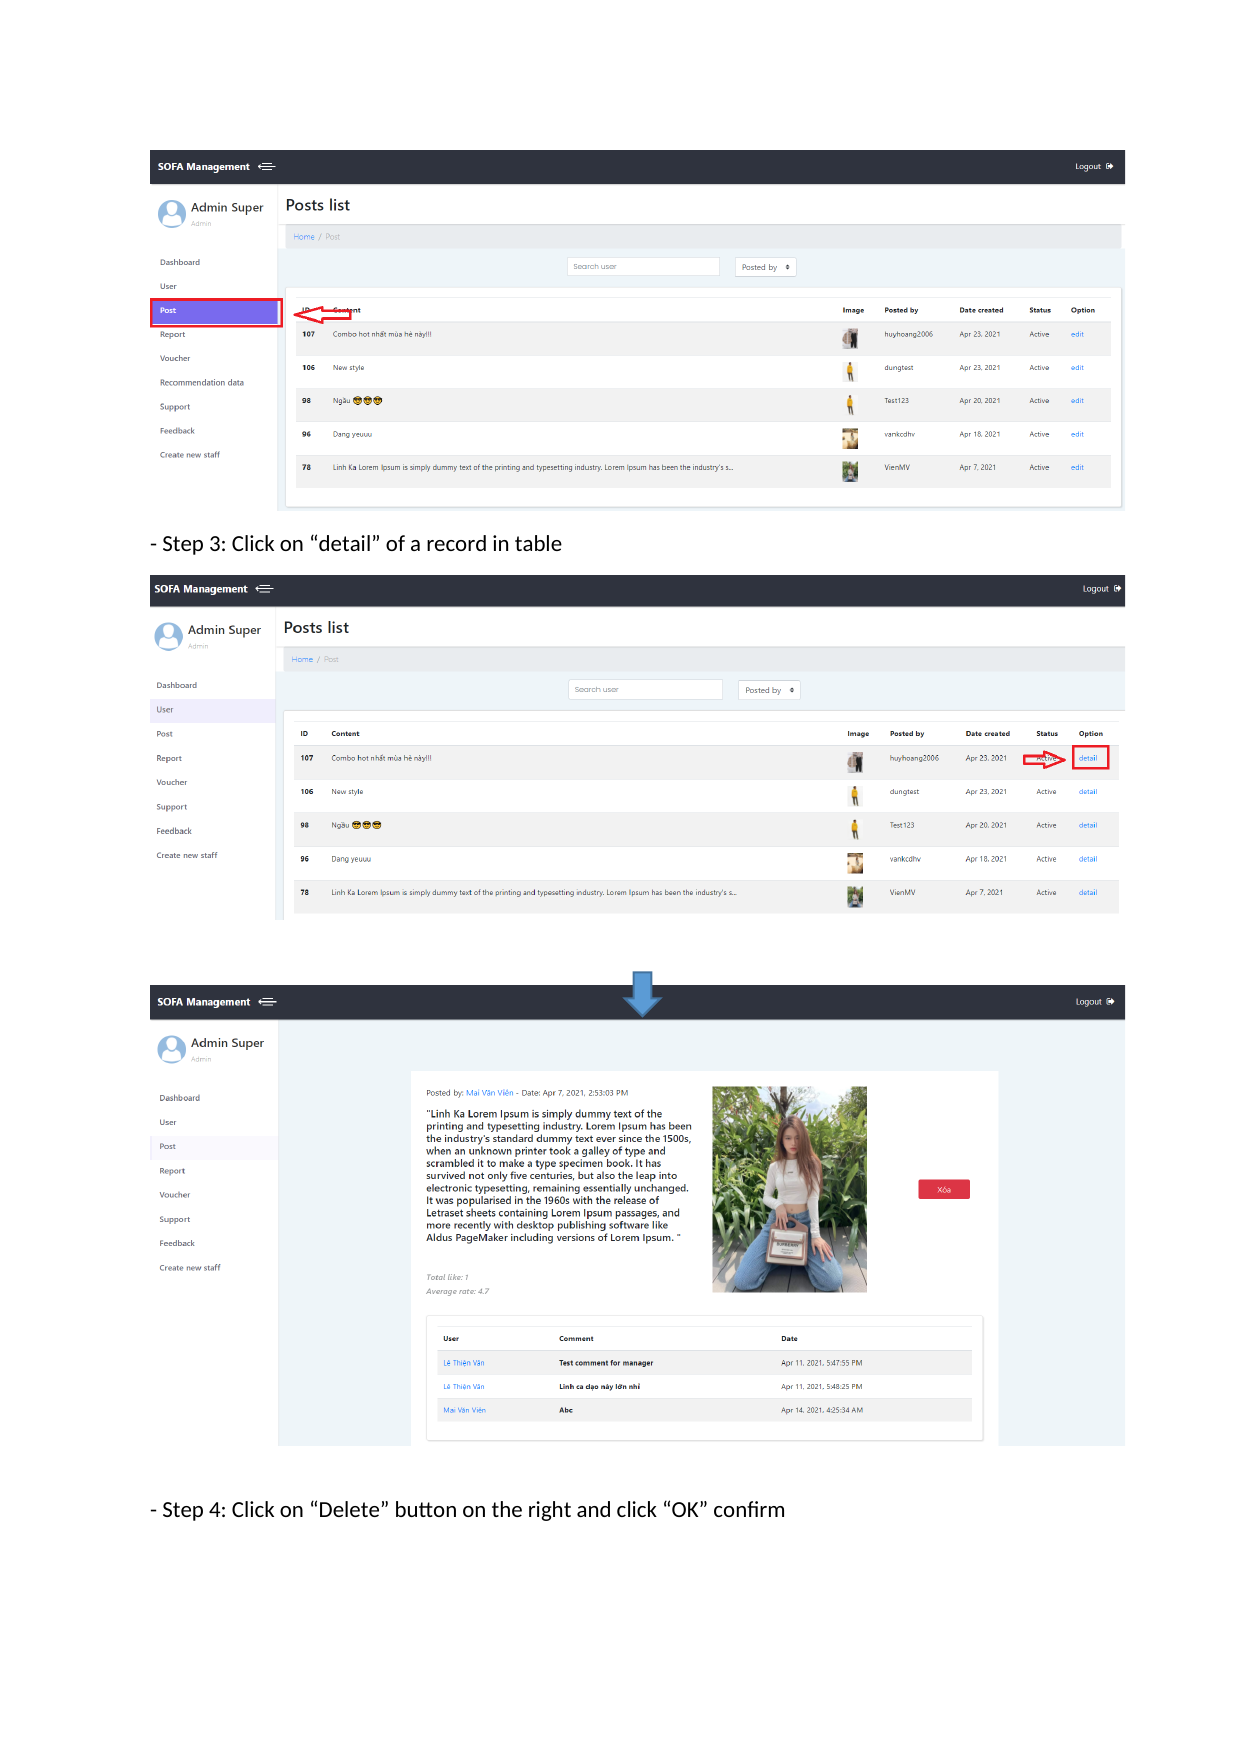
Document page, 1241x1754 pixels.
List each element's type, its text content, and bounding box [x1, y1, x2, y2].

text - Step 4: Click on “Delete” button on the right and click “OK” confirm [150, 1495, 1093, 1523]
text - Step 3: Click on “detail” of a record in table [150, 529, 1093, 557]
picture [150, 575, 1125, 920]
picture [150, 150, 1125, 511]
picture [150, 985, 1125, 1446]
